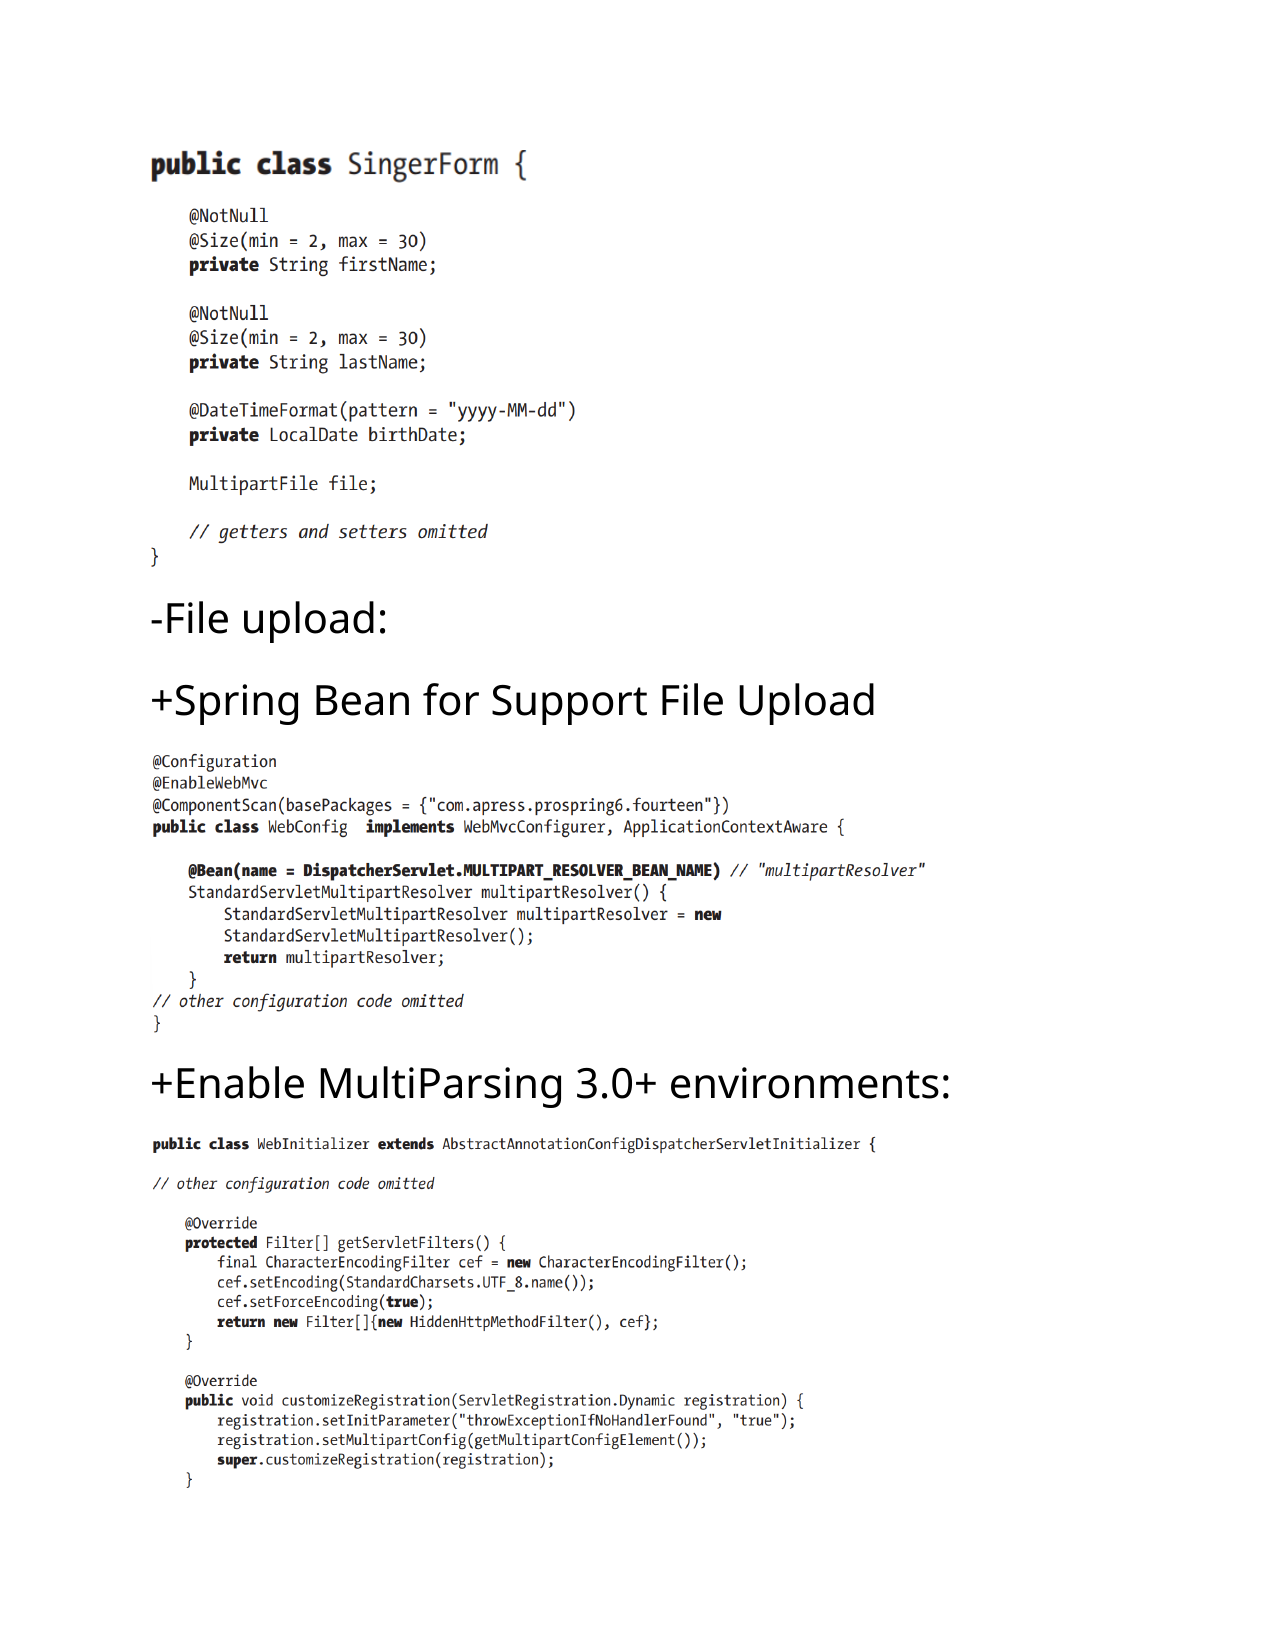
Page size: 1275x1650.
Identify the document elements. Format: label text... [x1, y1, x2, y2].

text +Enable MultiParsing 3.0+ environments: [150, 1054, 1125, 1111]
picture [150, 206, 577, 568]
text -File upload: [150, 589, 1125, 646]
text +Spring Bean for Support File Upload [150, 671, 1125, 728]
picture [150, 1136, 878, 1490]
picture [150, 752, 926, 1033]
picture [150, 150, 530, 185]
